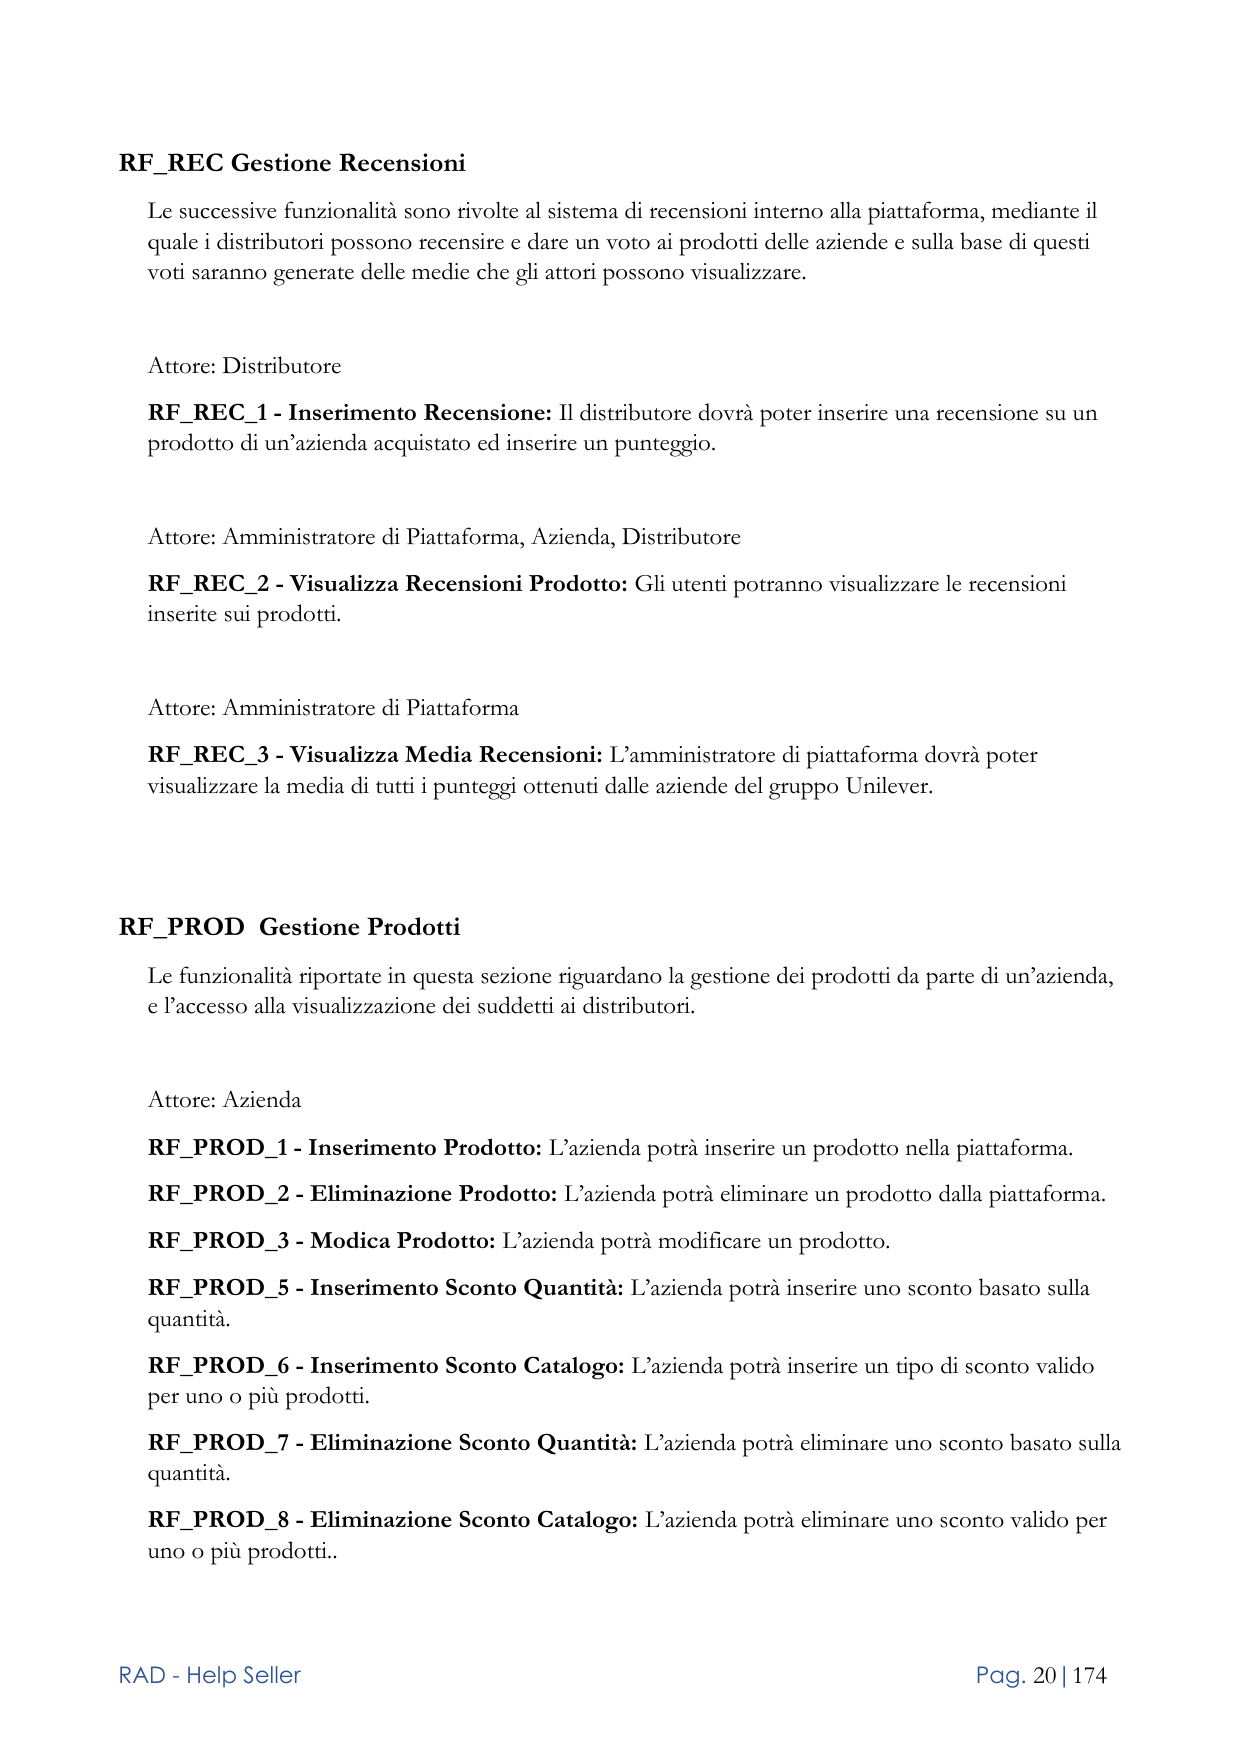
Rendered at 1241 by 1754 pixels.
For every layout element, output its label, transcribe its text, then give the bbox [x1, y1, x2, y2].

text RF_PROD_5 - Inserimento Sconto Quantità: L’azienda potrà inserire uno sconto basato sulla quantità. [147, 1274, 1122, 1333]
text Le funzionalità riportate in questa sezione riguardano la gestione dei prodotti da parte di un’azienda, e l’accesso alla visualizzazione dei suddetti ai distributori. [147, 962, 1122, 1021]
text RF_REC_2 - Visualizza Recensioni Prodotto: Gli utenti potranno visualizzare le recensioni inserite sui prodotti. [147, 570, 1122, 628]
subtitle RF_REC Gestione Recensioni [118, 148, 1122, 178]
text RF_REC_1 - Inserimento Recensione: Il distributore dovrà poter inserire una recensione su un prodotto di un’azienda acquistato ed inserire un punteggio. [147, 399, 1122, 457]
text RF_PROD_6 - Inserimento Sconto Catalogo: L’azienda potrà inserire un tipo di sconto valido per uno o più prodotti. [147, 1352, 1122, 1410]
text RF_PROD_8 - Eliminazione Sconto Catalogo: L’azienda potrà eliminare uno sconto valido per uno o più prodotti.. [147, 1506, 1122, 1564]
text Le successive funzionalità sono rivolte al sistema di recensioni interno alla piattaforma, mediante il quale i distributori possono recensire e dare un voto ai prodotti delle aziende e sulla base di questi voti saranno generate delle medie che gli attori possono visualizzare. [147, 197, 1122, 286]
text RF_PROD_1 - Inserimento Prodotto: L’azienda potrà inserire un prodotto nella piattaforma. [147, 1133, 1122, 1161]
text RF_REC_3 - Visualizza Media Recensioni: L’amministratore di piattaforma dovrà poter visualizzare la media di tutti i punteggi ottenuti dalle aziende del gruppo Unilever. [147, 741, 1122, 800]
text RF_PROD_3 - Modica Prodotto: L’azienda potrà modificare un prodotto. [147, 1227, 1122, 1255]
text RF_PROD_7 - Eliminazione Sconto Quantità: L’azienda potrà eliminare uno sconto basato sulla quantità. [147, 1429, 1122, 1487]
text RF_PROD_2 - Eliminazione Prodotto: L’azienda potrà eliminare un prodotto dalla piattaforma. [147, 1180, 1122, 1208]
subtitle RF_PROD Gestione Prodotti [118, 912, 1122, 943]
